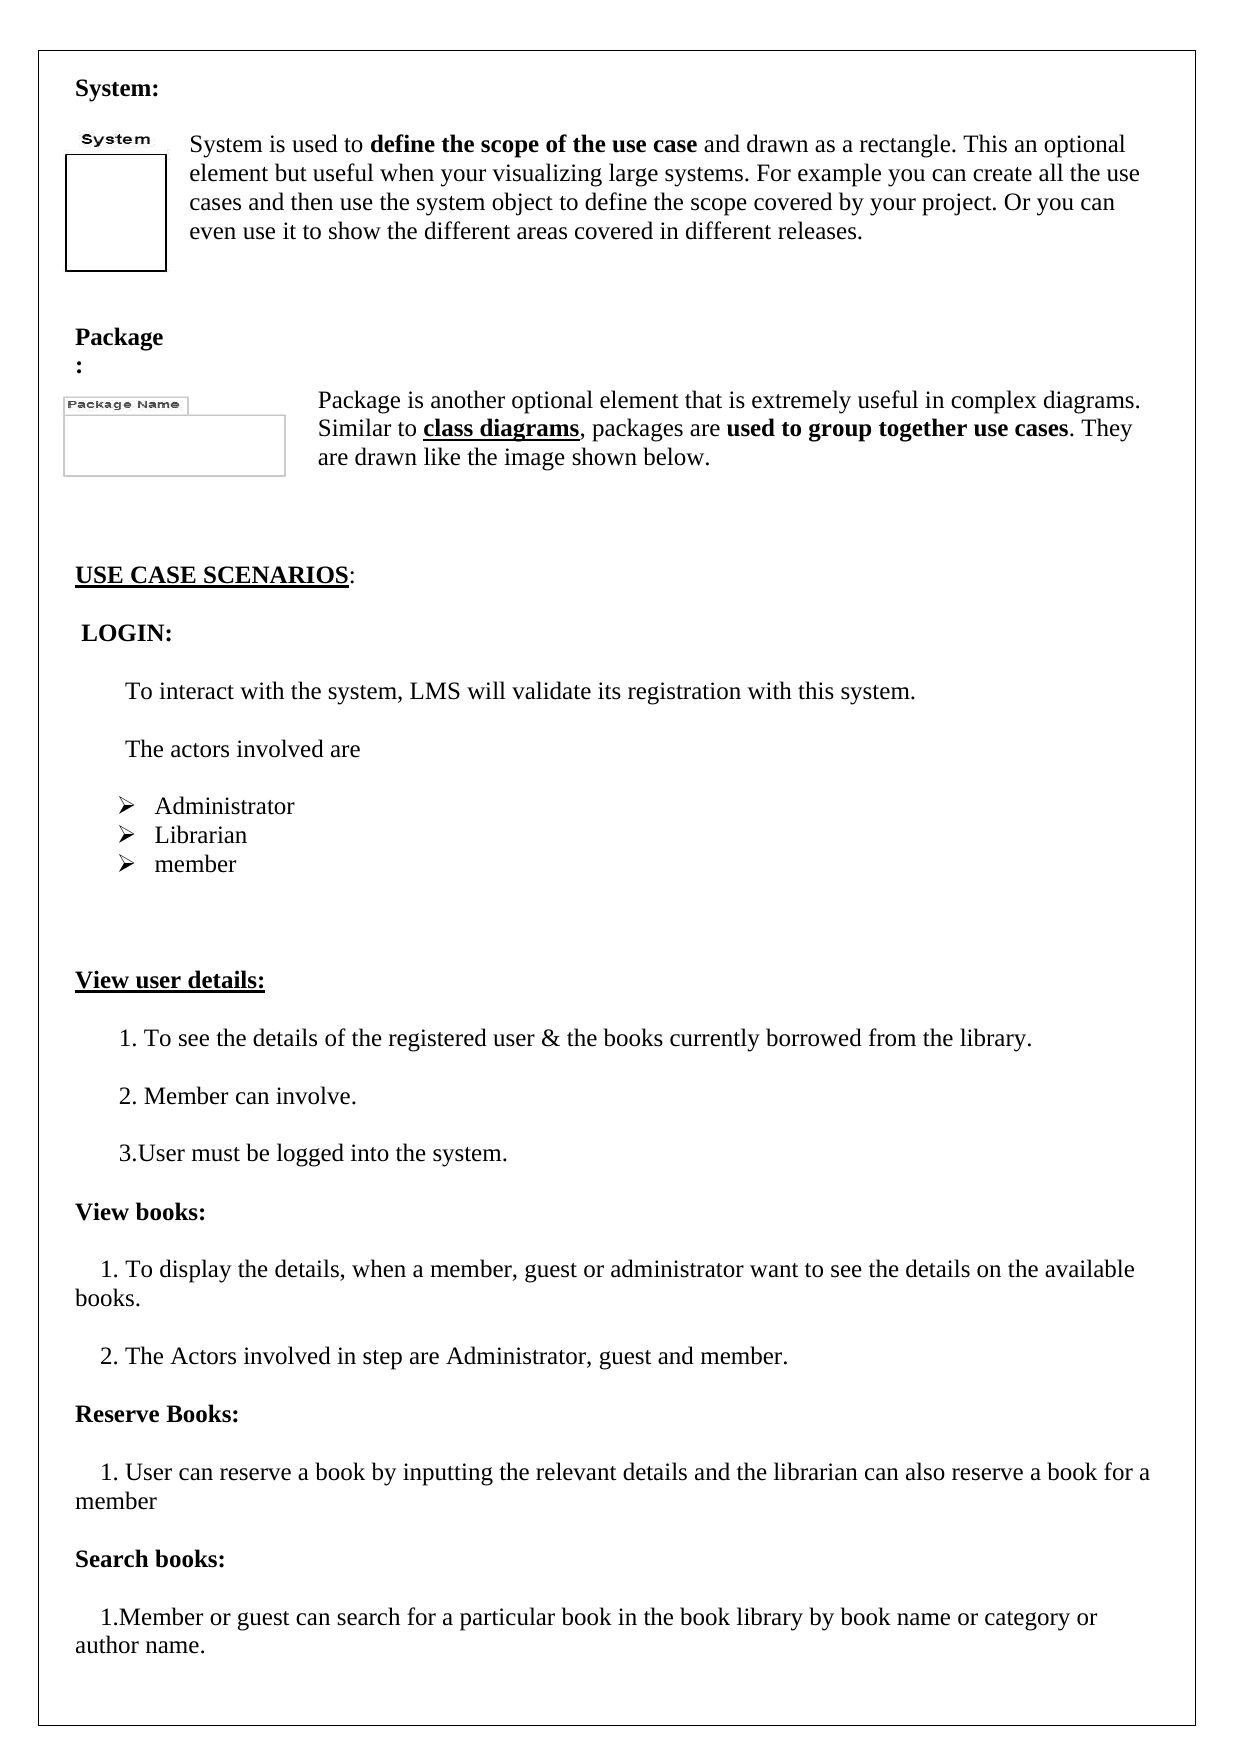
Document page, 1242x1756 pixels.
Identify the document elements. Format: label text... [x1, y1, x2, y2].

list To display the details, when a member, guest or administrator want to see the details on the available books. [75, 1254, 1136, 1312]
list Administrator [117, 791, 1195, 820]
picture [63, 130, 171, 273]
text System is used to define the scope of the use case and drawn as a rectangle. This an optional element but useful when your visualizing large systems. For example you can create all the use cases and then use the system object to define the scope covered by your project. Or you can even use it to show the different areas covered in different releases. [189, 129, 1142, 244]
text View user details: [75, 965, 1195, 993]
text LOGIN: [81, 618, 1195, 647]
list User must be logged into the system. [119, 1138, 1195, 1167]
text USE CASE SCENARIOS: [75, 560, 1195, 589]
text Package is another optional element that is extremely useful in complex diagrams. Similar to class diagrams, packages are used to group together use cases. They are drawn like the image shown below. [318, 385, 1143, 471]
list To see the details of the registered user & the books currently borrowed from the library. [119, 1023, 1195, 1052]
text Package: [75, 322, 171, 379]
list Member can involve. [119, 1081, 1195, 1109]
subtitle System: [75, 73, 171, 102]
picture [60, 394, 289, 480]
subtitle View books: [75, 1197, 1195, 1225]
text 1.Member or guest can search for a particular book in the book library by book name or category or author name. [75, 1602, 1100, 1659]
list member [117, 849, 1195, 878]
text 1. User can reserve a book by inputting the relevant details and the librarian can also reserve a book for a member [75, 1457, 1152, 1515]
text To interact with the system, LMS will validate its registration with this system. The actors involved are [125, 676, 919, 762]
list Librarian [117, 820, 1195, 849]
subtitle Search books: [75, 1544, 1195, 1572]
subtitle Reserve Books: [75, 1399, 1195, 1428]
list The Actors involved in step are Administrator, guest and member. [100, 1341, 1195, 1370]
